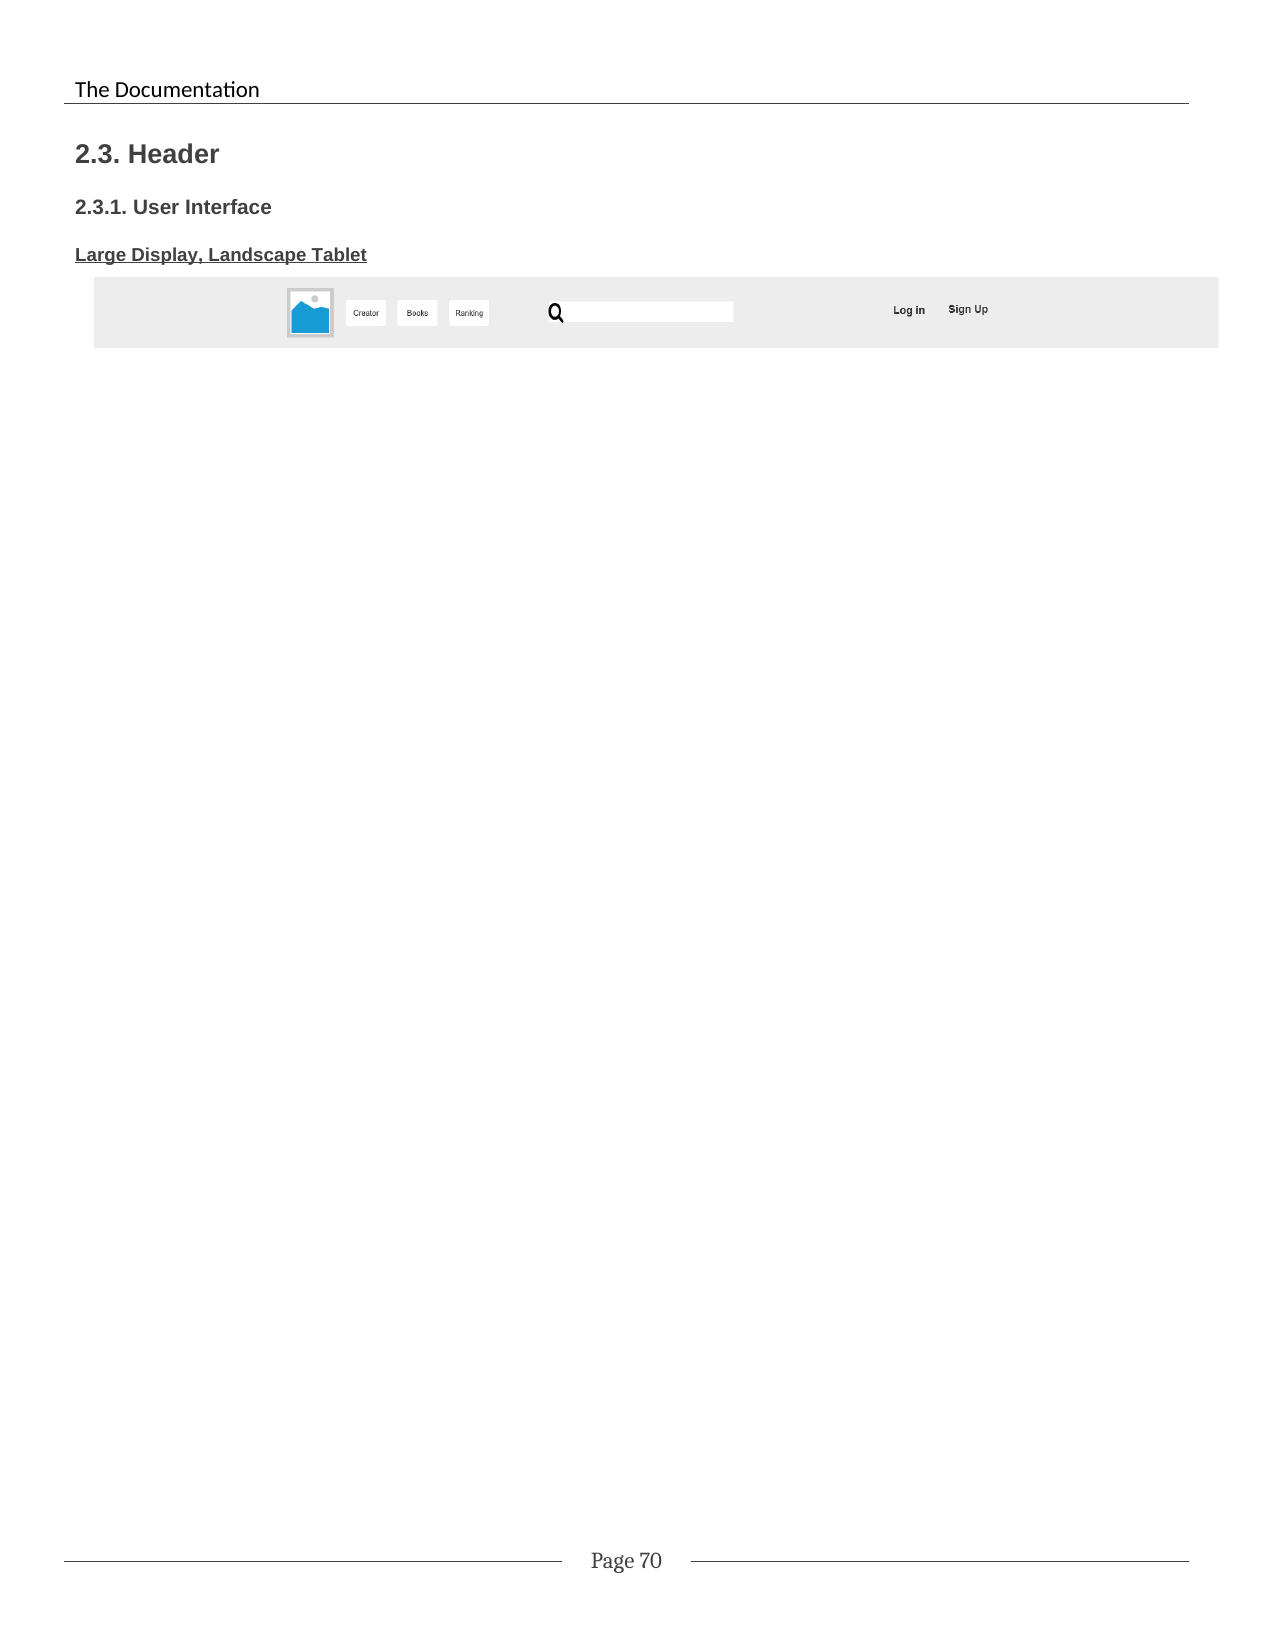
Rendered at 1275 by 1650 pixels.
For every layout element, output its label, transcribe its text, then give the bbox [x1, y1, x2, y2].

subtitle Header [75, 138, 1200, 169]
subtitle Large Display, Landscape Tablet [75, 243, 1200, 265]
subtitle User Interface [75, 194, 1200, 218]
